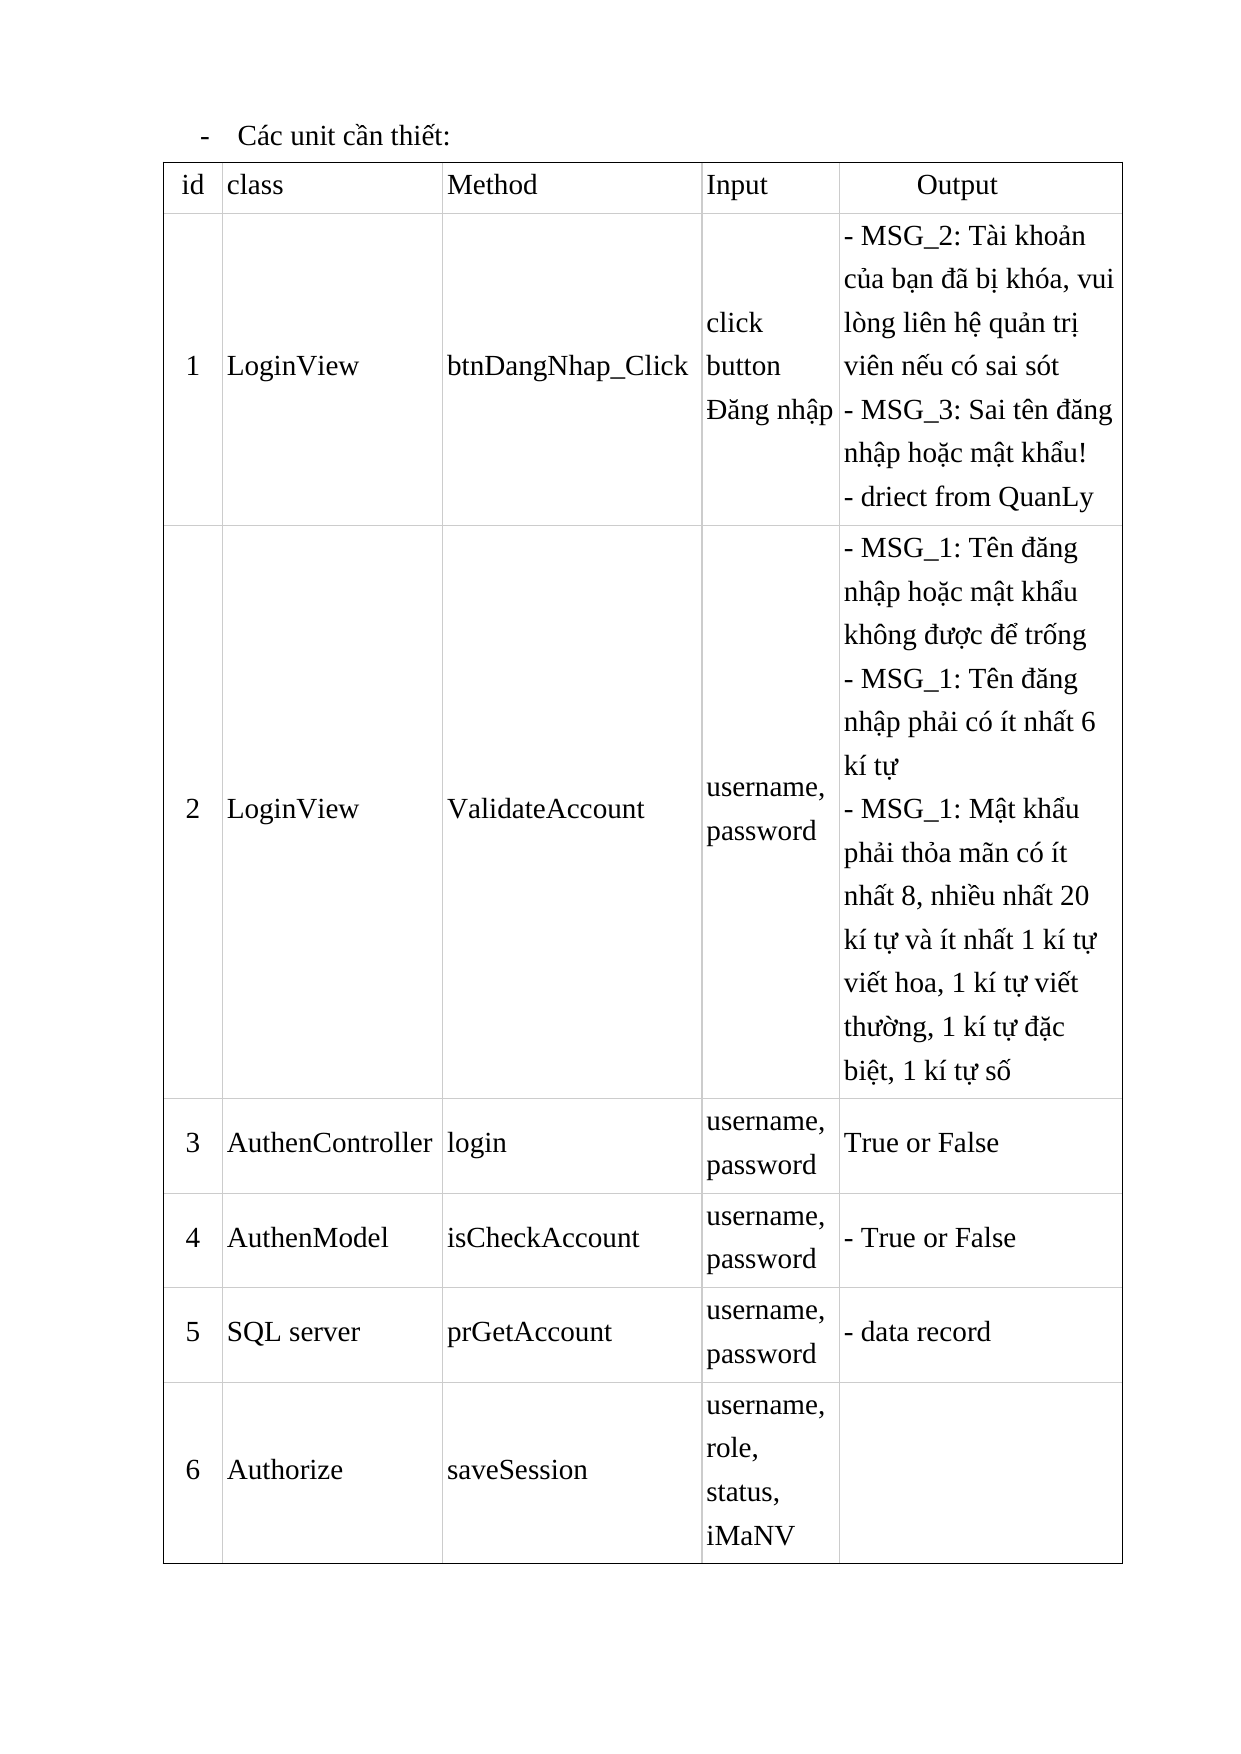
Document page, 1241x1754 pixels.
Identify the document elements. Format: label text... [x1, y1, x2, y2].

table_header Method [443, 163, 701, 212]
table_header id [164, 163, 222, 212]
table_cell 4 [164, 1194, 222, 1287]
table_cell - data record [840, 1288, 1122, 1382]
table_header Input [703, 163, 839, 212]
table_cell saveSession [443, 1383, 701, 1563]
table_cell True or False [840, 1099, 1122, 1193]
table_cell Authorize [223, 1383, 442, 1563]
table_cell username, password [703, 1288, 839, 1382]
table_cell AuthenController [223, 1099, 442, 1193]
table_cell username, role, status, iMaNV [703, 1383, 839, 1563]
table_cell LoginView [223, 526, 442, 1098]
table_cell 3 [164, 1099, 222, 1193]
table_cell 2 [164, 526, 222, 1098]
table_cell username, password [703, 526, 839, 1098]
table_cell SQL server [223, 1288, 442, 1382]
table_cell 1 [164, 214, 222, 525]
table_cell - True or False [840, 1194, 1122, 1287]
table_cell username, password [703, 1194, 839, 1287]
table_header class [223, 163, 442, 212]
table_cell login [443, 1099, 701, 1193]
table_cell LoginView [223, 214, 442, 525]
table_cell username, password [703, 1099, 839, 1193]
table_cell ValidateAccount [443, 526, 701, 1098]
table_cell click button Đăng nhập [703, 214, 839, 525]
table_cell btnDangNhap_Click [443, 214, 701, 525]
table_cell [840, 1383, 1122, 1563]
table_cell isCheckAccount [443, 1194, 701, 1287]
table_header Output [840, 163, 1122, 212]
table_cell prGetAccount [443, 1288, 701, 1382]
table_cell 5 [164, 1288, 222, 1382]
table_cell - MSG_1: Tên đăng nhập hoặc mật khẩu không được để trống - MSG_1: Tên đăng nhập phải có ít nhất 6 kí tự - MSG_1: Mật khẩu phải thỏa mãn có ít nhất 8, nhiều nhất 20 kí tự và ít nhất 1 kí tự viết hoa, 1 kí tự viết thường, 1 kí tự đặc biệt, 1 kí tự số [840, 526, 1122, 1098]
table_cell 6 [164, 1383, 222, 1563]
table_cell - MSG_2: Tài khoản của bạn đã bị khóa, vui lòng liên hệ quản trị viên nếu có sai sót - MSG_3: Sai tên đăng nhập hoặc mật khẩu! - driect from QuanLy [840, 214, 1122, 525]
list Các unit cần thiết: [200, 118, 1122, 152]
table_cell AuthenModel [223, 1194, 442, 1287]
